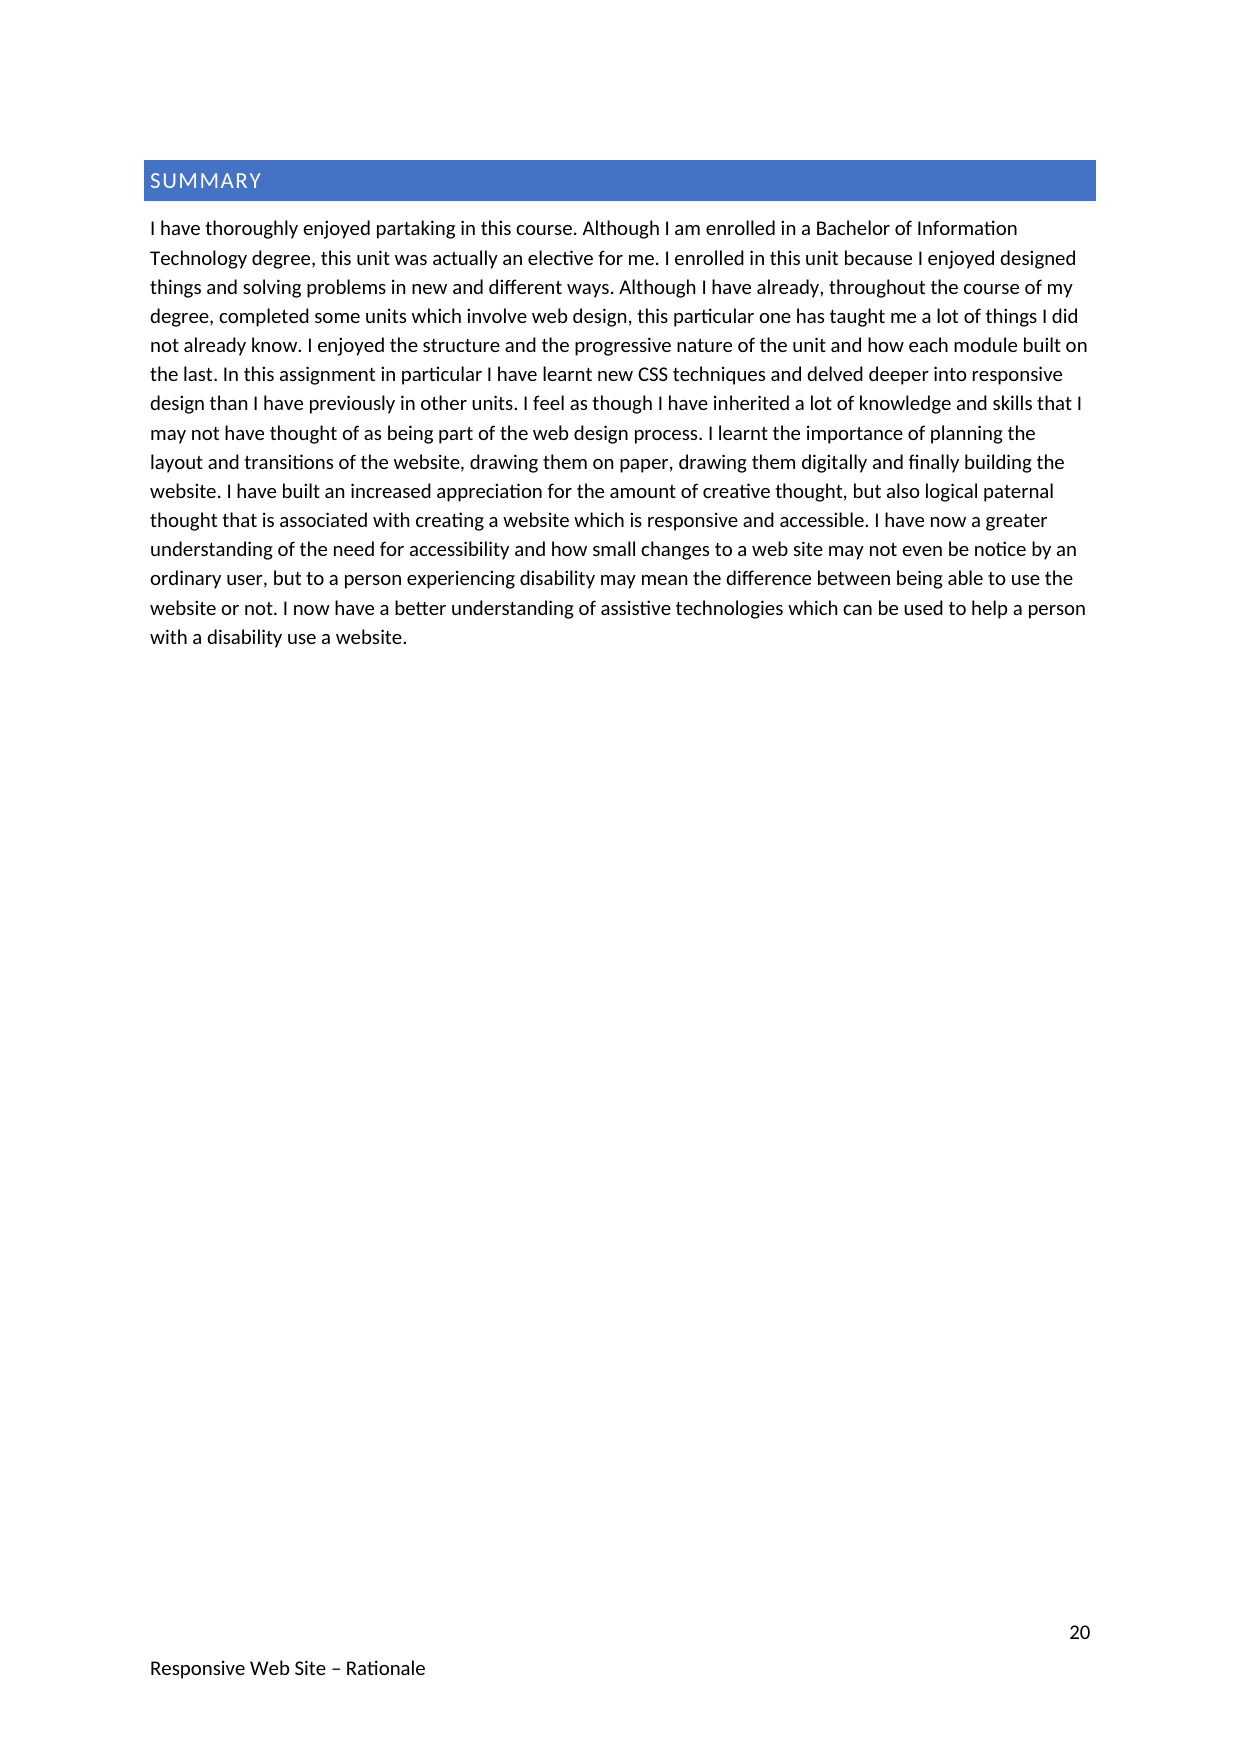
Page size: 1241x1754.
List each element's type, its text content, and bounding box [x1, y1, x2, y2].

text I have thoroughly enjoyed partaking in this course. Although I am enrolled in a Bachelor of Information Technology degree, this unit was actually an elective for me. I enrolled in this unit because I enjoyed designed things and solving problems in new and different ways. Although I have already, throughout the course of my degree, completed some units which involve web design, this particular one has taught me a lot of things I did not already know. I enjoyed the structure and the progressive nature of the unit and how each module built on the last. In this assignment in particular I have learnt new CSS techniques and delved deeper into responsive design than I have previously in other units. I feel as though I have inherited a lot of knowledge and skills that I may not have thought of as being part of the web design process. I learnt the importance of planning the layout and transitions of the website, drawing them on paper, drawing them digitally and finally building the website. I have built an increased appreciation for the amount of creative thought, but also logical paternal thought that is associated with creating a website which is responsive and accessible. I have now a greater understanding of the need for accessibility and how small changes to a web site may not even be notice by an ordinary user, but to a person experiencing disability may mean the difference between being able to use the website or not. I now have a better understanding of assistive technologies which can be used to help a person with a disability use a website. [150, 216, 1090, 649]
subtitle Summary [150, 167, 1090, 195]
